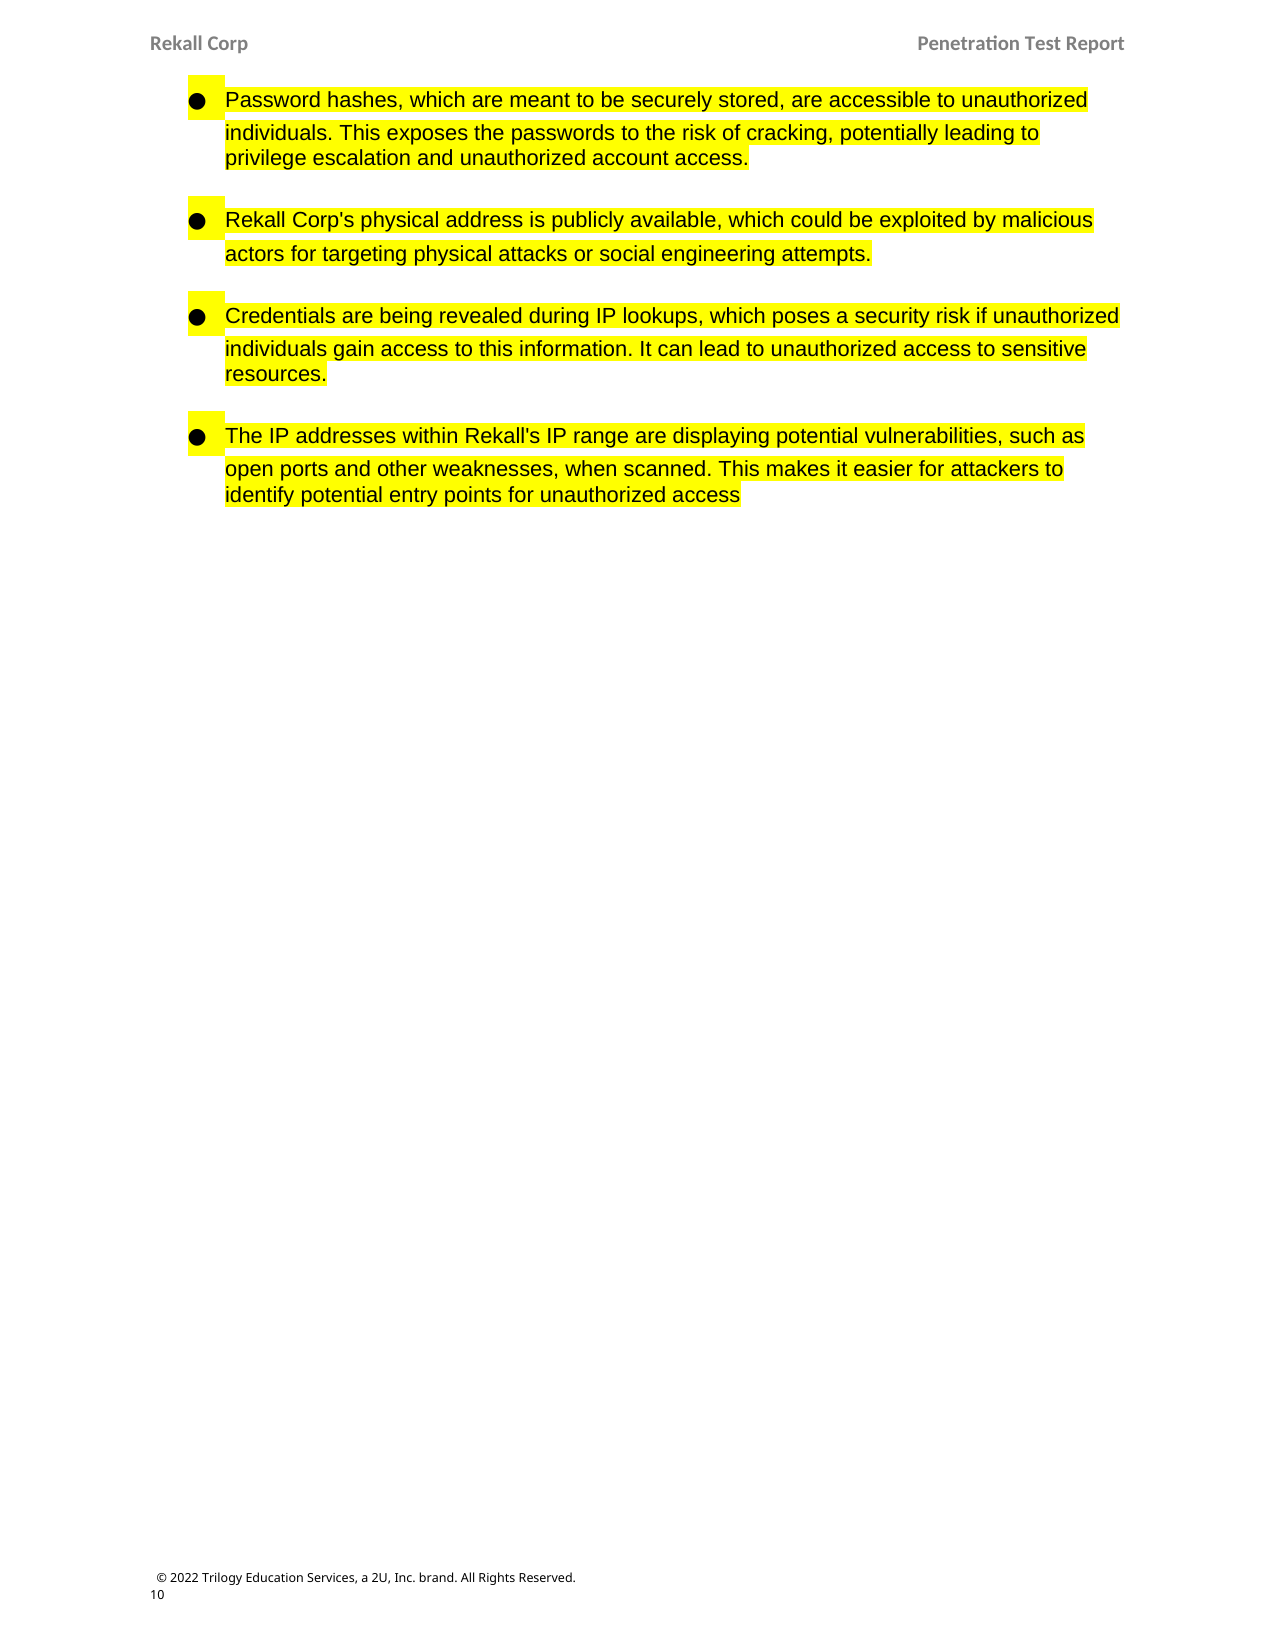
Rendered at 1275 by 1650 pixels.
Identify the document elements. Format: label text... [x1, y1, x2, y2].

list The IP addresses within Rekall's IP range are displaying potential vulnerabilities, such as open ports and other weaknesses, when scanned. This makes it easier for attackers to identify potential entry points for unauthorized access [187, 411, 1125, 532]
list Password hashes, which are meant to be securely stored, are accessible to unauthorized individuals. This exposes the passwords to the risk of cracking, potentially leading to privilege escalation and unauthorized account access. [187, 75, 1125, 170]
list Credentials are being revealed during IP lookups, which poses a security risk if unauthorized individuals gain access to this information. It can lead to unauthorized access to sensitive resources. [187, 291, 1125, 411]
list Rekall Corp's physical address is publicly available, which could be exploited by malicious actors for targeting physical attacks or social engineering attempts. [187, 196, 1125, 291]
